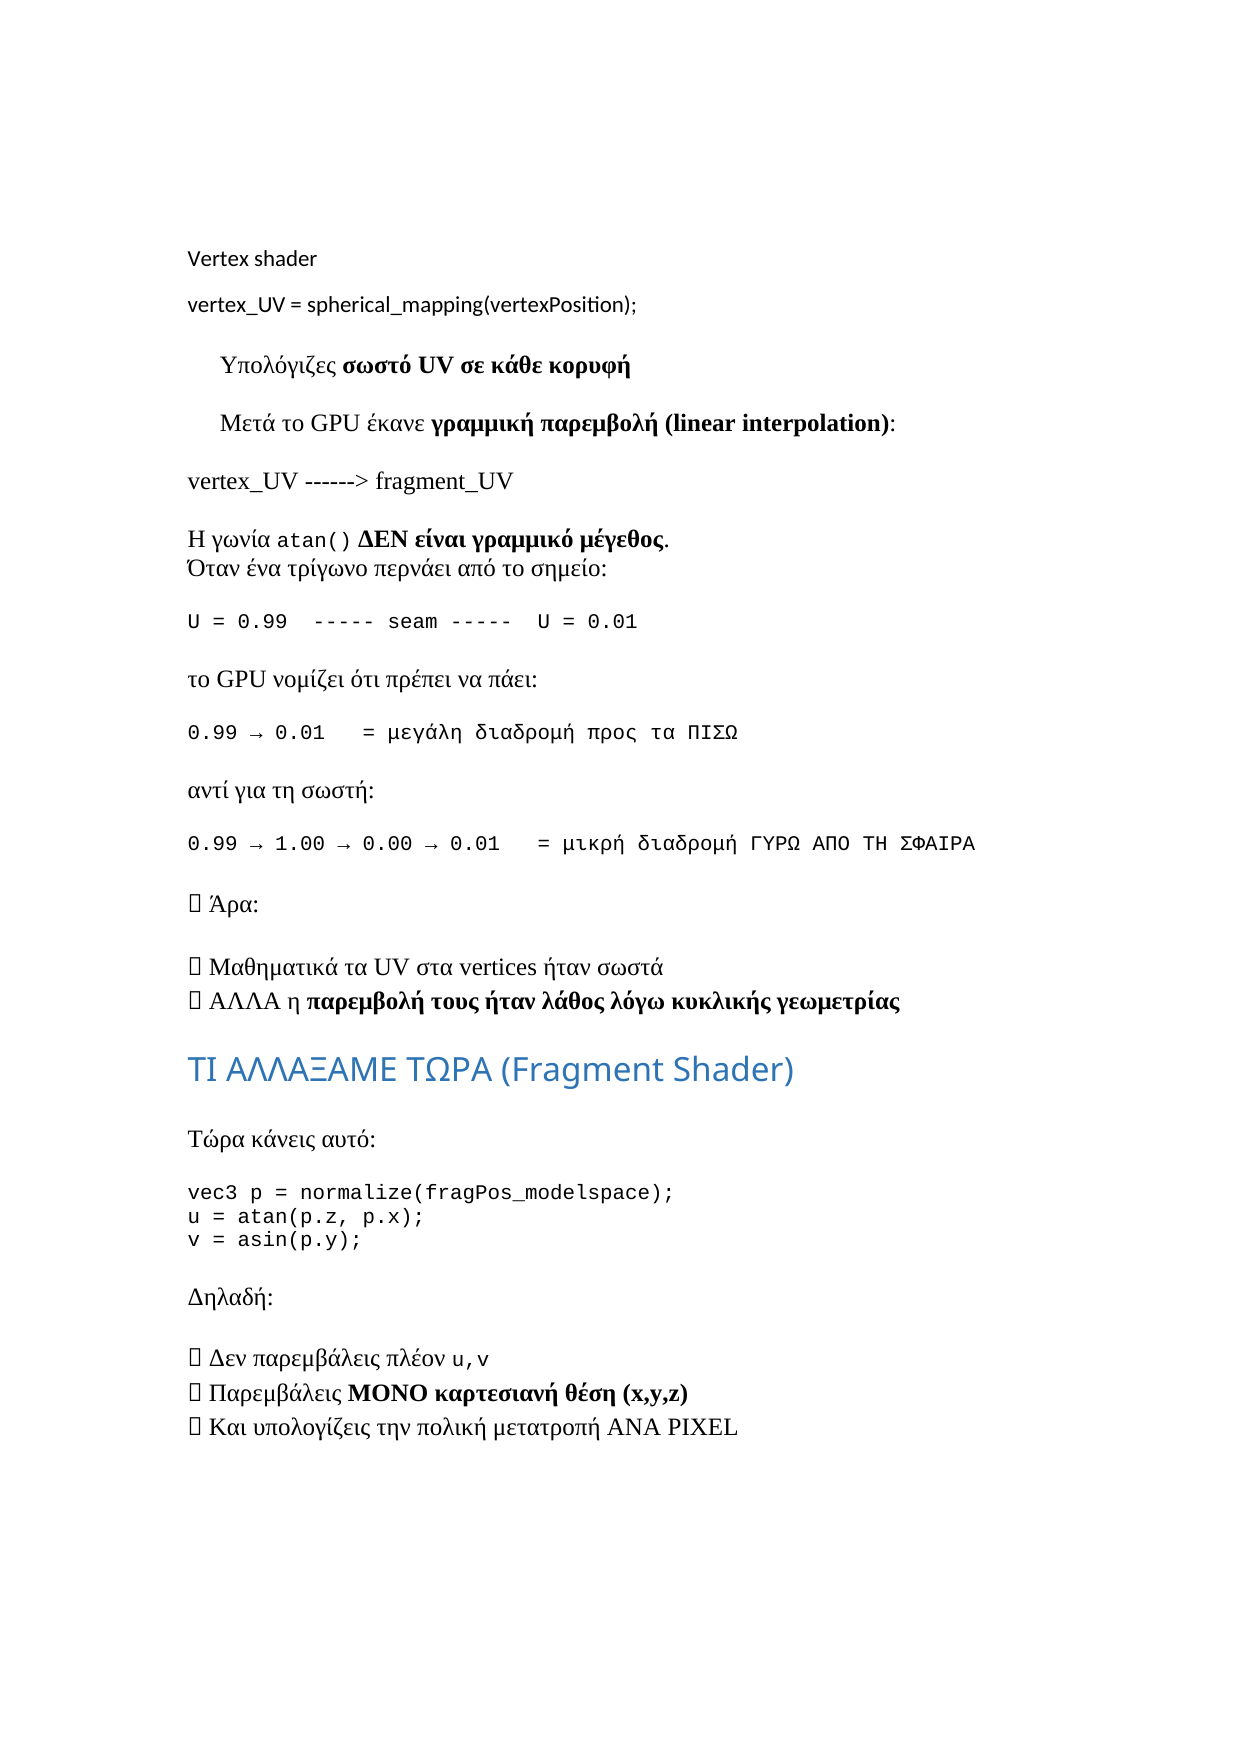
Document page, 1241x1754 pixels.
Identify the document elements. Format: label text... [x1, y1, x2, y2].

subtitle ΤΙ ΑΛΛΑΞΑΜΕ ΤΩΡΑ (Fragment Shader) [187, 1046, 1053, 1091]
text το GPU νομίζει ότι πρέπει να πάει: [187, 664, 1053, 693]
text  Υπολόγιζες σωστό UV σε κάθε κορυφή [187, 350, 1053, 379]
text αντί για τη σωστή: [187, 775, 1053, 803]
text u = atan(p.z, p.x); [187, 1206, 1053, 1229]
text vertex_UV ------> fragment_UV [187, 466, 1053, 494]
text v = asin(p.y); [187, 1229, 1053, 1253]
text vec3 p = normalize(fragPos_modelspace); [187, 1182, 1053, 1206]
text ✅ Μαθηματικά τα UV στα vertices ήταν σωστά ❌ ΑΛΛΑ η παρεμβολή τους ήταν λάθος λόγω κυκλικής γεωμετρίας [187, 949, 1053, 1017]
text Η γωνία atan() ΔΕΝ είναι γραμμικό μέγεθος. Όταν ένα τρίγωνο περνάει από το σημείο: [187, 524, 1053, 582]
text Vertex shader [187, 244, 1053, 272]
text Δηλαδή: [187, 1282, 1053, 1311]
text Τώρα κάνεις αυτό: [187, 1124, 1053, 1153]
text U = 0.99 ----- seam ----- U = 0.01 [187, 611, 1053, 635]
text 0.99 → 0.01 = μεγάλη διαδρομή προς τα ΠΙΣΩ [187, 722, 1053, 746]
text ✅ Δεν παρεμβάλεις πλέον u,v ✅ Παρεμβάλεις ΜΟΝΟ καρτεσιανή θέση (x,y,z) ✅ Και υπολογίζεις την πολική μετατροπή ΑΝΑ PIXEL [187, 1340, 1053, 1442]
text 📌 Άρα: [187, 886, 1053, 919]
text  Μετά το GPU έκανε γραμμική παρεμβολή (linear interpolation): [187, 408, 1053, 437]
text vertex_UV = spherical_mapping(vertexPosition); [187, 291, 1053, 319]
text 0.99 → 1.00 → 0.00 → 0.01 = μικρή διαδρομή ΓΥΡΩ ΑΠΟ ΤΗ ΣΦΑΙΡΑ [187, 833, 1053, 856]
